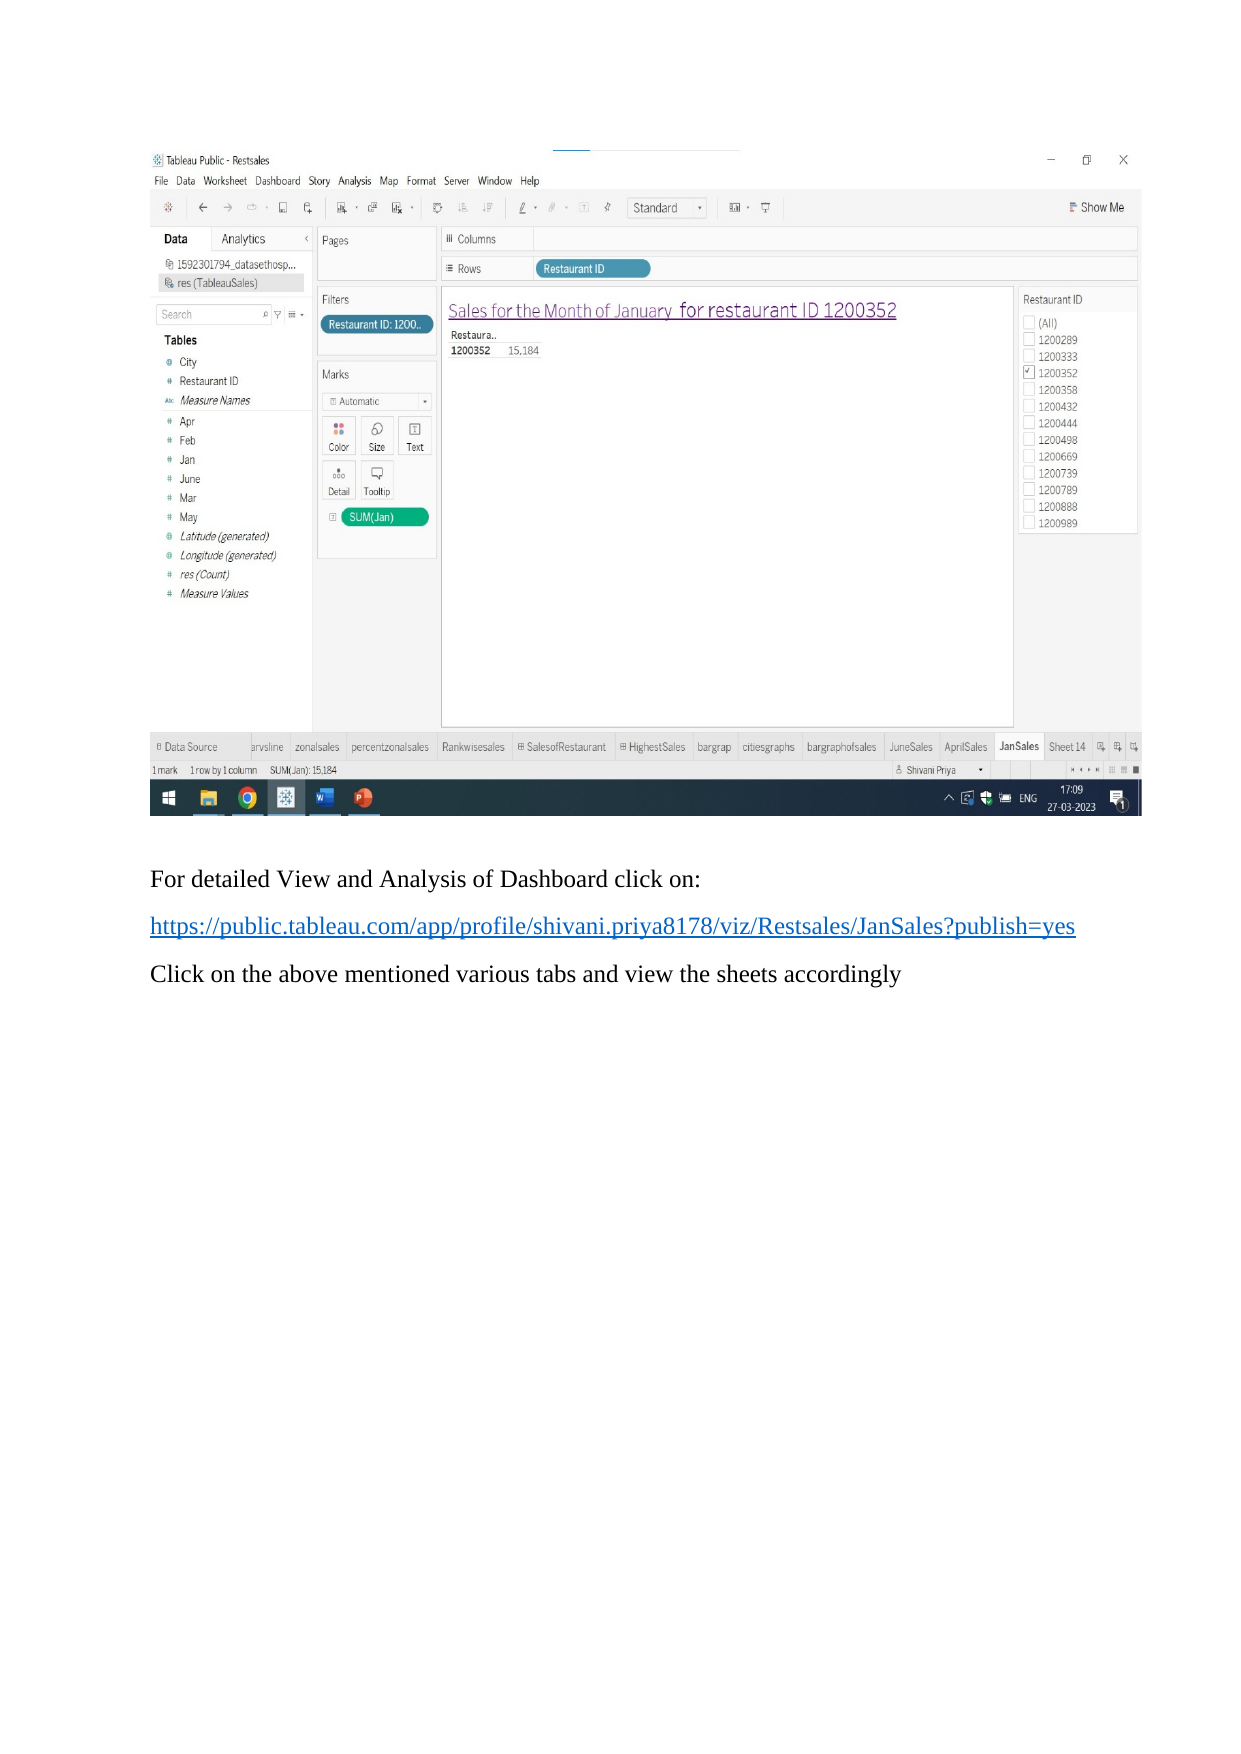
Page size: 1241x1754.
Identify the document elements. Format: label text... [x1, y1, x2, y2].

text Click on the above mentioned various tabs and view the sheets accordingly [150, 959, 1090, 988]
text https://public.tableau.com/app/profile/shivani.priya8178/viz/Restsales/JanSales?publish=yes [150, 911, 1090, 940]
text For detailed View and Analysis of Dashboard click on: [150, 864, 1090, 892]
picture [150, 150, 1142, 816]
